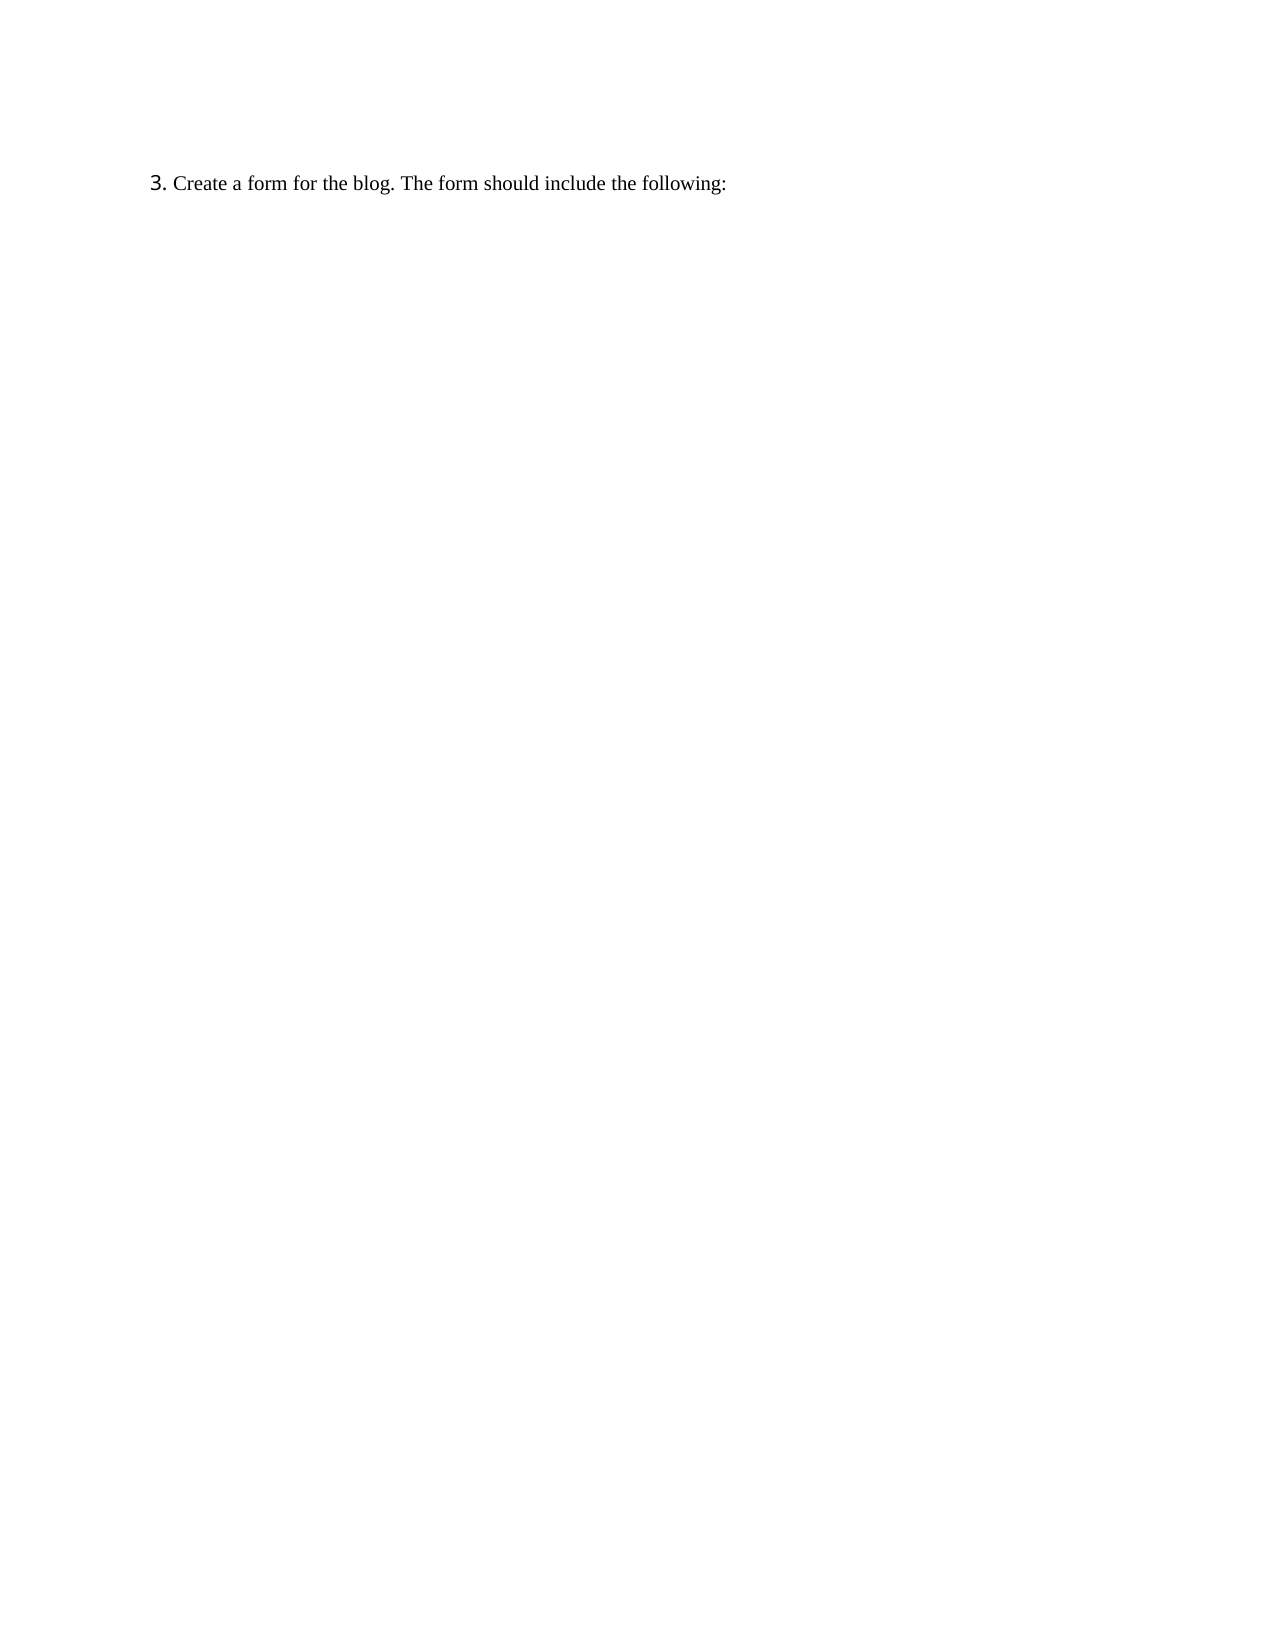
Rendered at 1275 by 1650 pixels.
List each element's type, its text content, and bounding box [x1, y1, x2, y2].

list Create a form for the blog. The form should include the following: [150, 168, 1237, 196]
